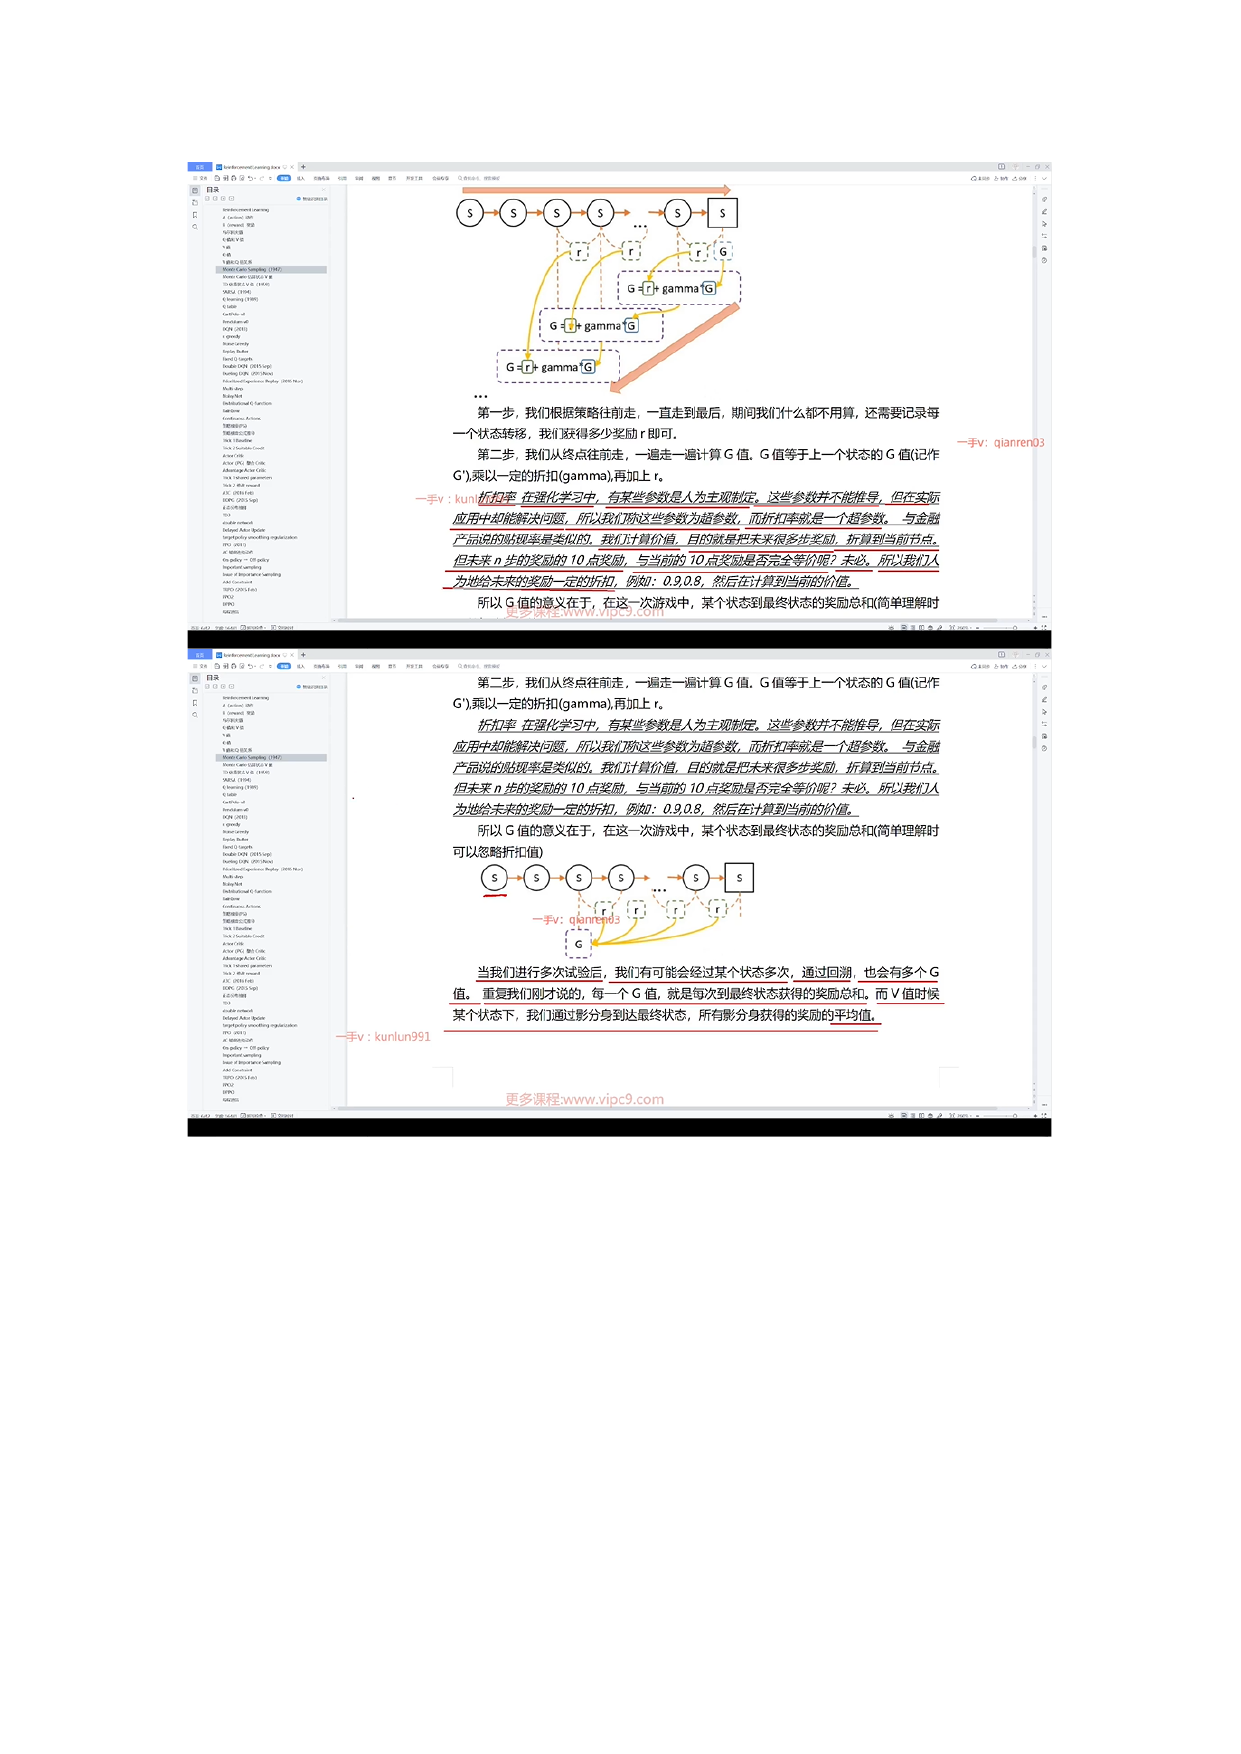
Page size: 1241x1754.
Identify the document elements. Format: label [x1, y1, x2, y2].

picture [187, 162, 1052, 1137]
